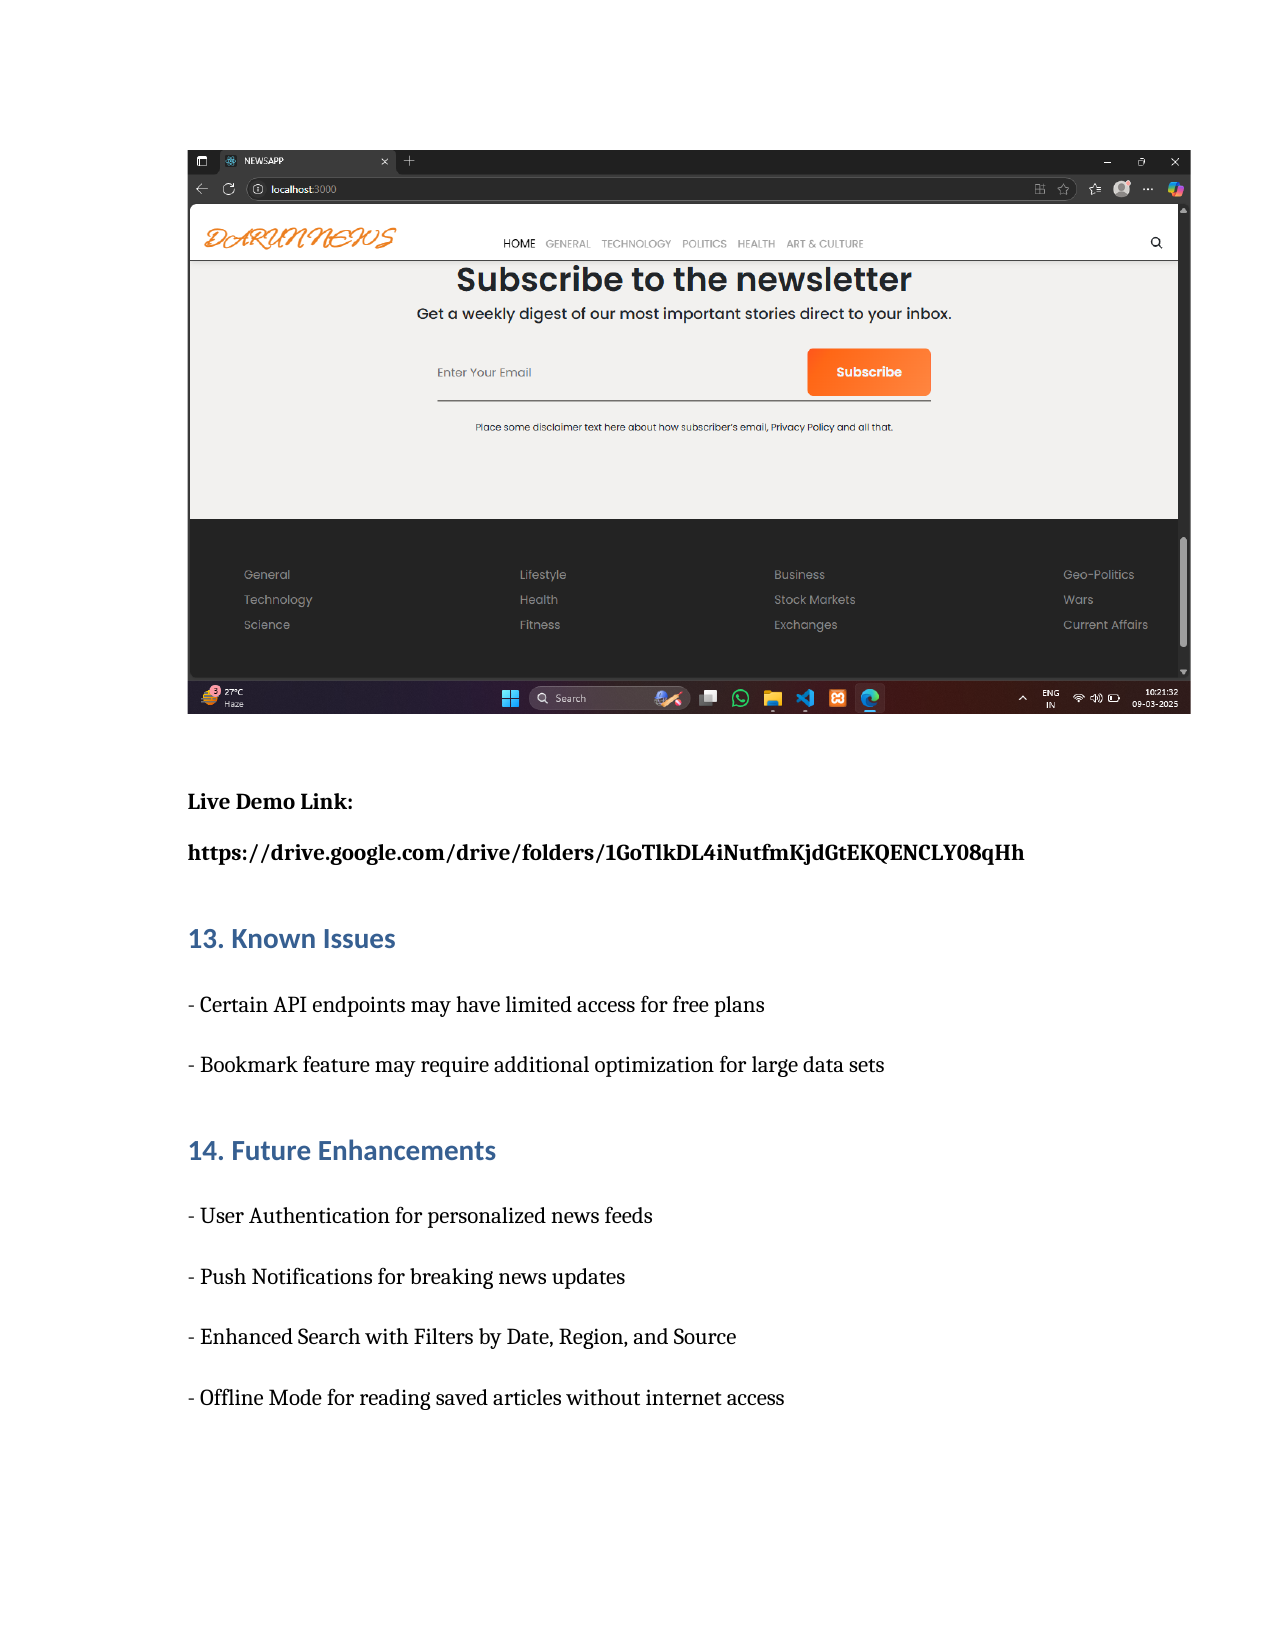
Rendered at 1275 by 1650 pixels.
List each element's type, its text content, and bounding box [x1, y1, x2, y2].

text - Certain API endpoints may have limited access for free plans - Bookmark feature may require additional optimization for large data sets [187, 961, 1087, 1078]
subtitle 13. Known Issues [187, 920, 1087, 956]
text Live Demo Link: [187, 789, 1087, 815]
picture [187, 150, 1191, 714]
subtitle 14. Future Enhancements [187, 1132, 1087, 1168]
text https://drive.google.com/drive/folders/1GoTlkDL4iNutfmKjdGtEKQENCLY08qHh [187, 840, 1087, 866]
text - User Authentication for personalized news feeds - Push Notifications for breaking news updates - Enhanced Search with Filters by Date, Region, and Source - Offline Mode for reading saved articles without internet access [187, 1173, 1087, 1411]
